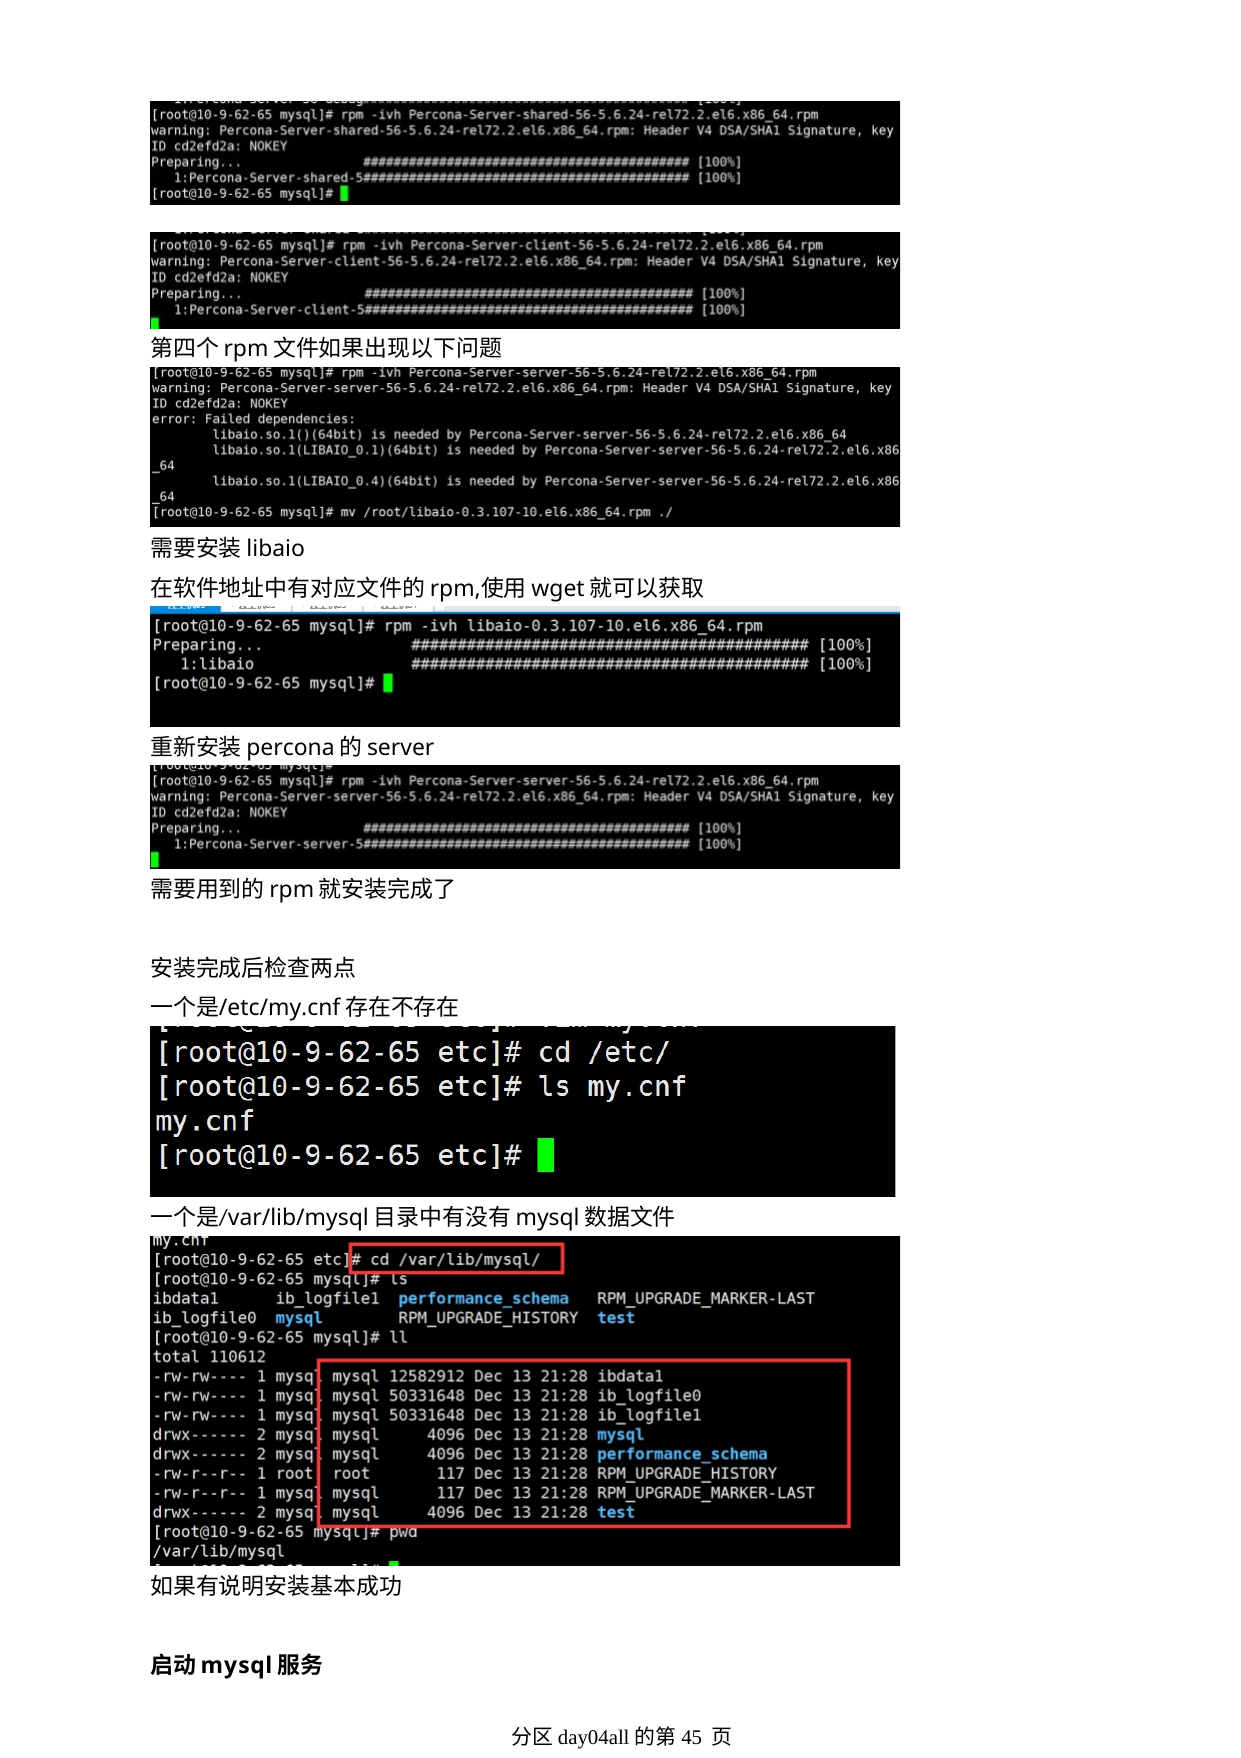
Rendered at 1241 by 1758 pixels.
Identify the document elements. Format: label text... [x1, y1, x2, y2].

text 安装完成后检查两点 [150, 952, 1015, 982]
picture [150, 367, 901, 527]
picture [150, 606, 901, 727]
picture [150, 232, 901, 329]
text 启动mysql服务 [150, 1649, 1015, 1679]
text 第四个rpm文件如果出现以下问题 [150, 332, 1015, 363]
text 重新安装percona的server [150, 731, 1015, 761]
picture [150, 765, 901, 869]
text 在软件地址中有对应文件的rpm,使用wget就可以获取 [150, 572, 1015, 602]
text 需要用到的rpm就安装完成了 [150, 873, 1015, 904]
text 一个是/etc/my.cnf存在不存在 [150, 992, 1015, 1022]
picture [150, 101, 901, 205]
picture [150, 1236, 901, 1566]
text 分区 day04all 的第 45页 [511, 1722, 1015, 1750]
text 一个是/var/lib/mysql目录中有没有mysql数据文件 [150, 1201, 1015, 1232]
text 如果有说明安装基本成功 [150, 1570, 1015, 1601]
picture [150, 1026, 896, 1197]
text 需要安装libaio [150, 532, 1015, 563]
